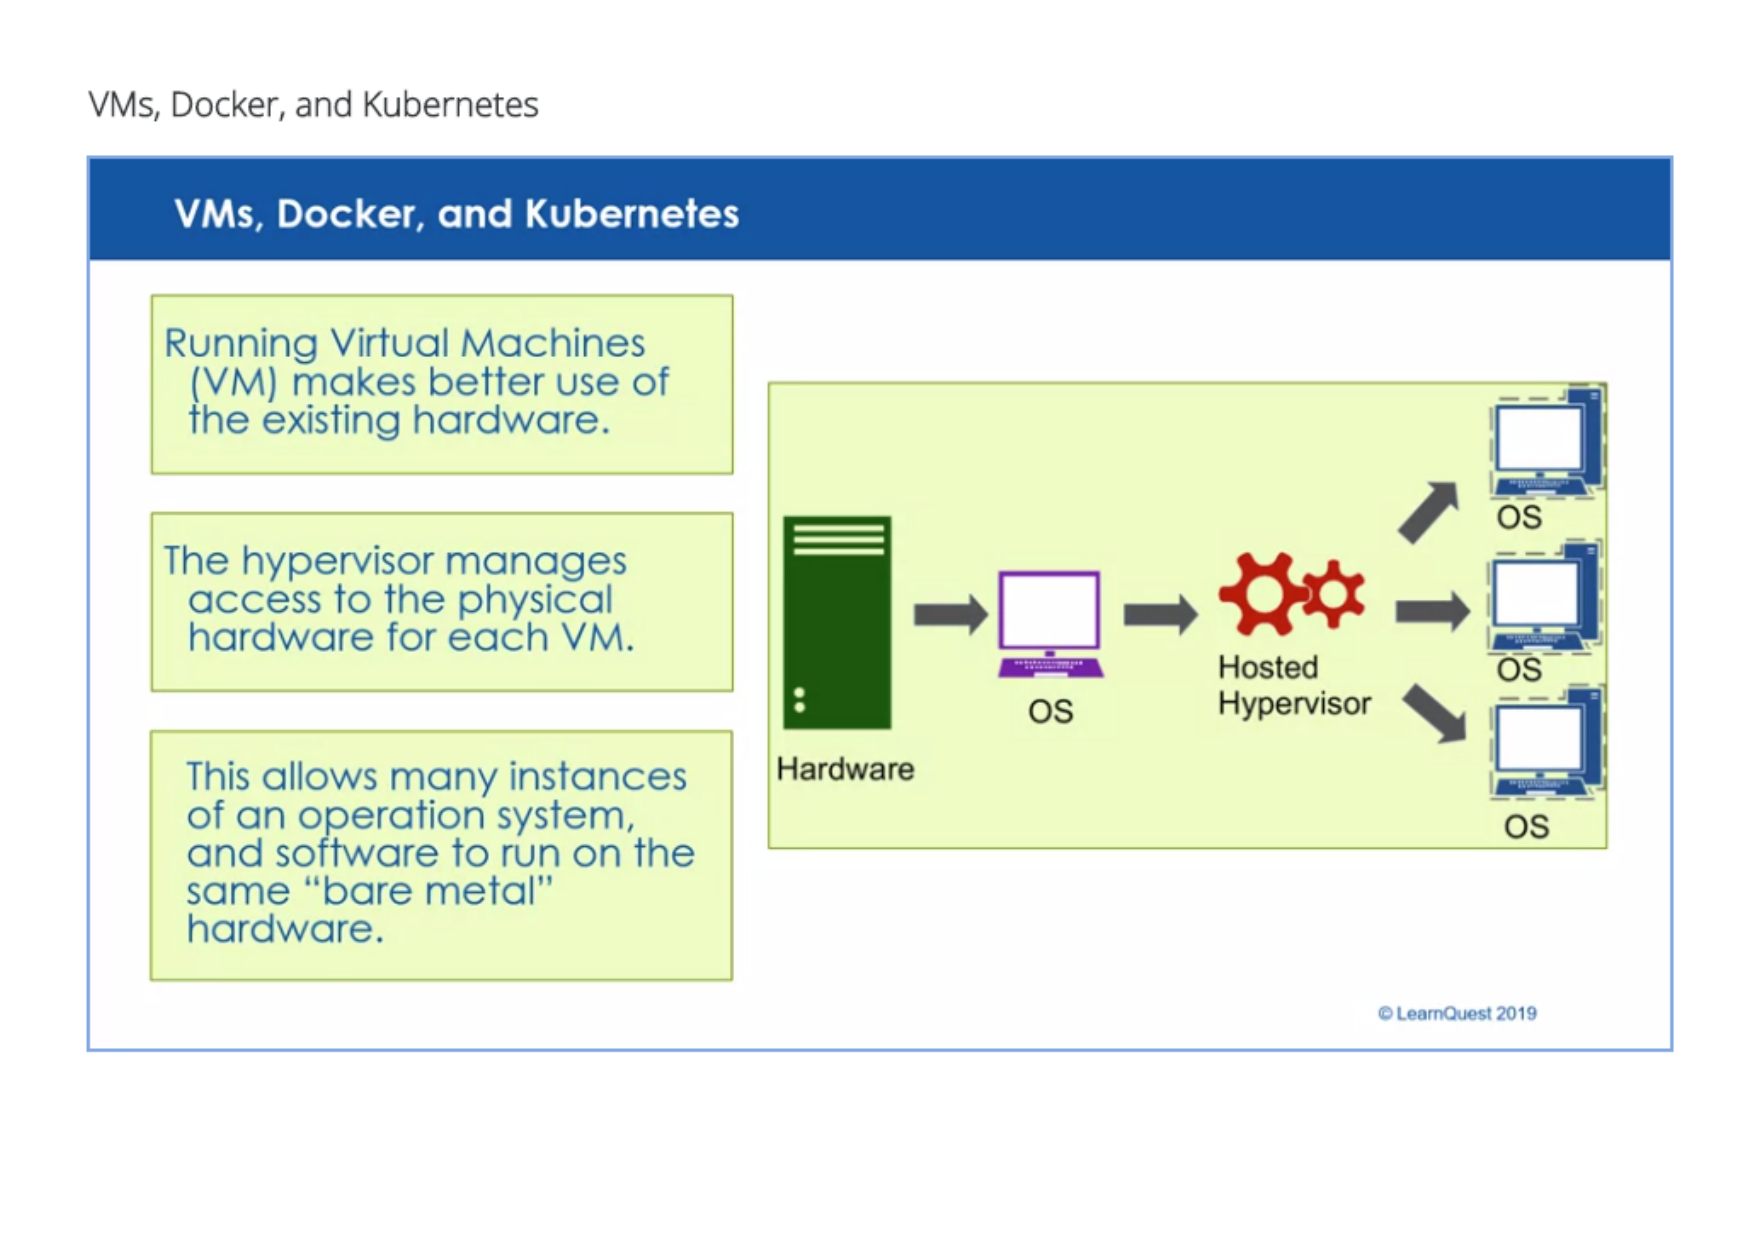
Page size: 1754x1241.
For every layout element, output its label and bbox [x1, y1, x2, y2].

picture [75, 75, 1679, 1054]
